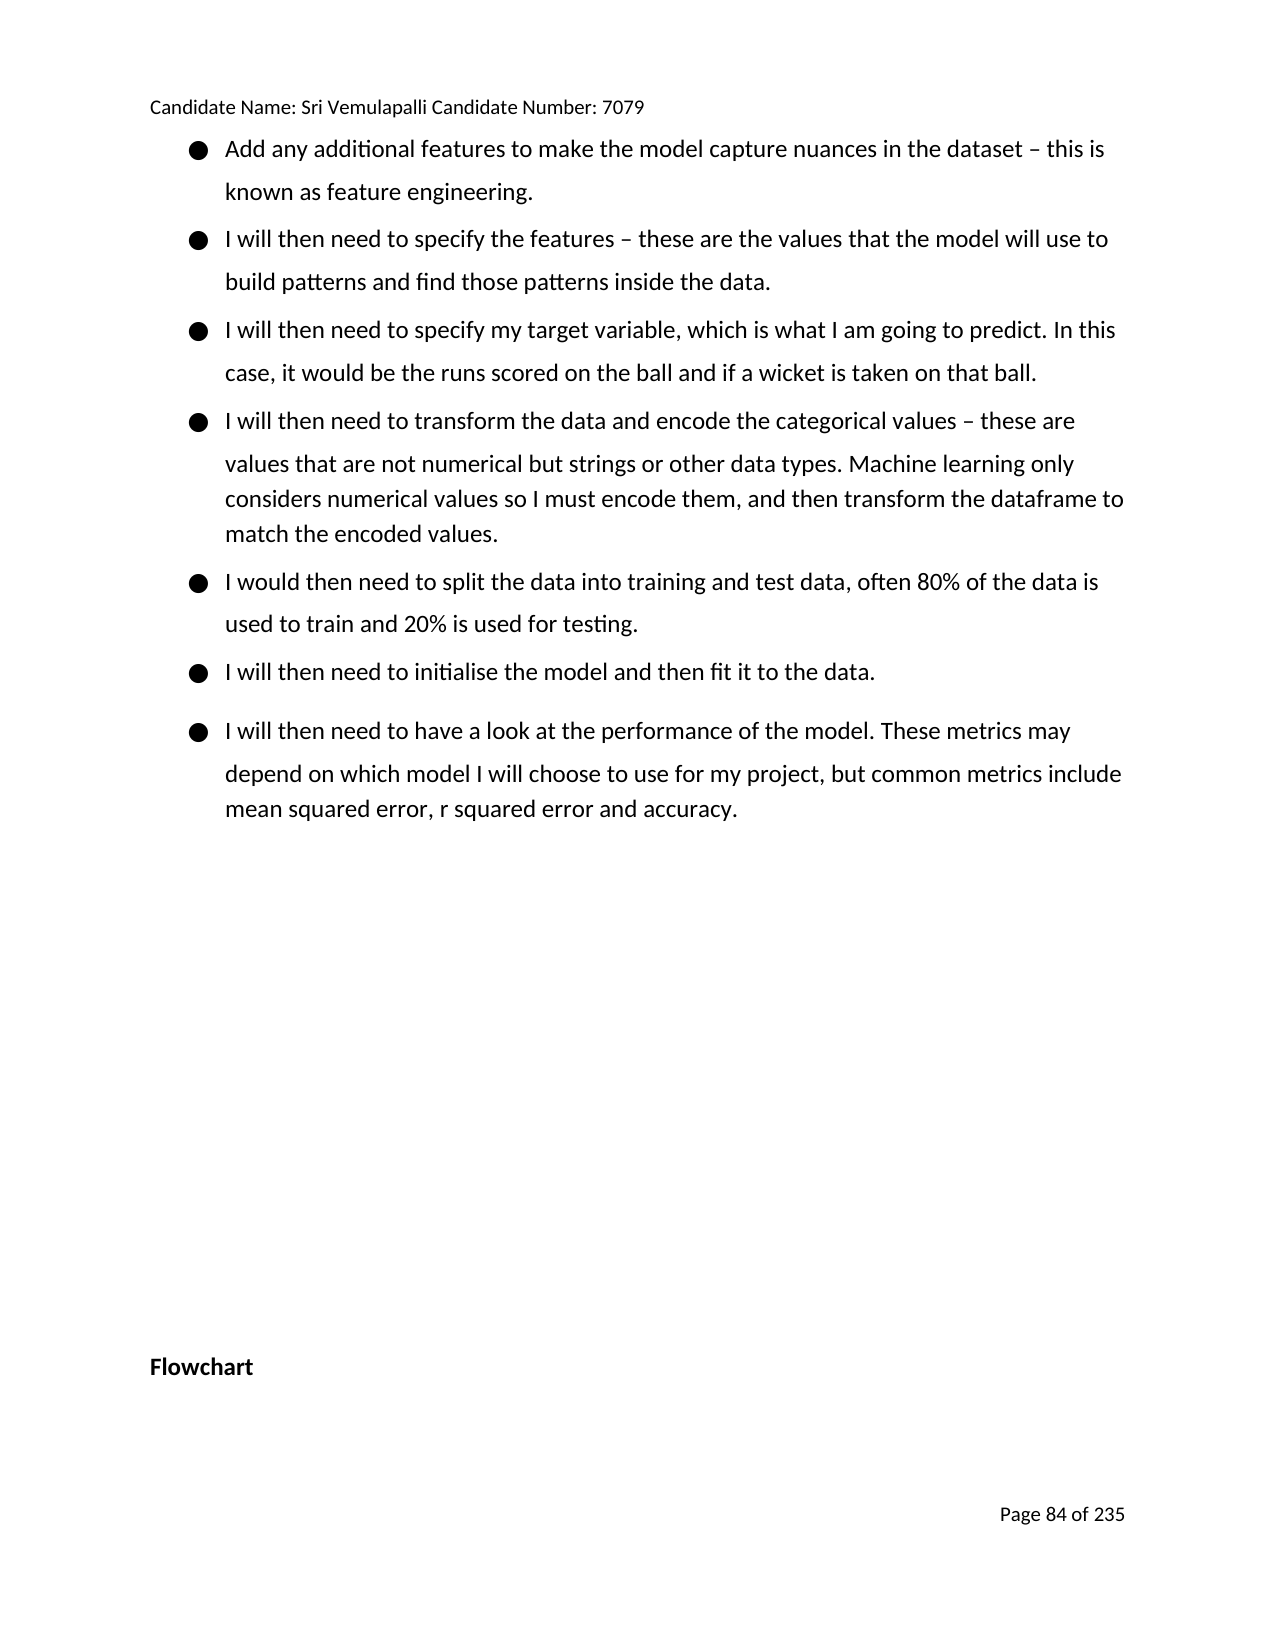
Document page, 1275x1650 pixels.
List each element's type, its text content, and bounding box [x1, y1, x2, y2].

list I will then need to transform the data and encode the categorical values – these are values that are not numerical but strings or other data types. Machine learning only considers numerical values so I must encode them, and then transform the dataframe to match the encoded values. [187, 392, 1125, 548]
list Add any additional features to make the model capture nuances in the dataset – this is known as feature engineering. [187, 120, 1125, 206]
list I will then need to have a look at the performance of the model. These metrics may depend on which model I will choose to use for my project, but common metrics include mean squared error, r squared error and accuracy. [187, 702, 1125, 824]
list I will then need to specify the features – these are the values that the model will use to build patterns and find those patterns inside the data. [187, 211, 1125, 297]
text Flowchart [150, 1352, 1125, 1382]
list I will then need to initialise the model and then fit it to the data. [187, 644, 1125, 695]
list I would then need to split the data into training and test data, often 80% of the data is used to train and 20% is used for testing. [187, 553, 1125, 639]
list I will then need to specify my target variable, which is what I am going to predict. In this case, it would be the runs scored on the ball and if a wicket is taken on that ball. [187, 301, 1125, 388]
